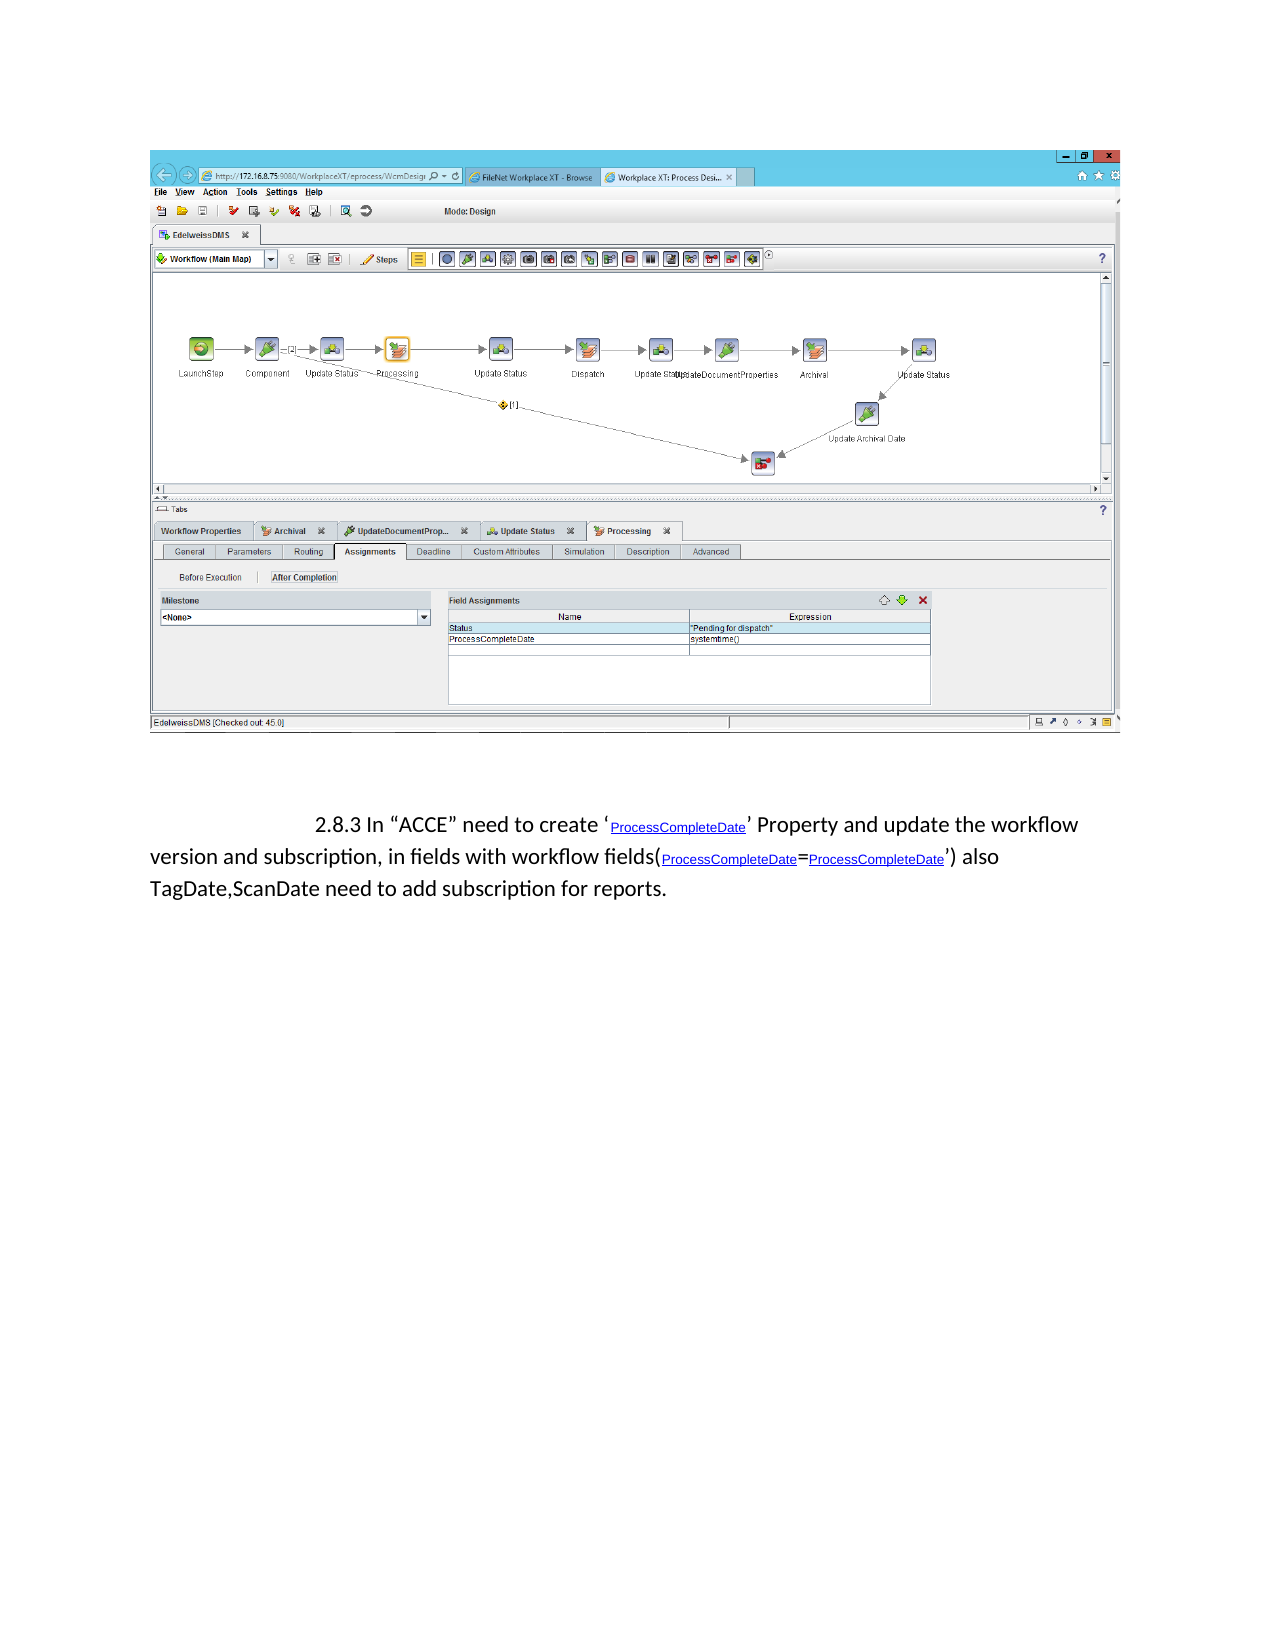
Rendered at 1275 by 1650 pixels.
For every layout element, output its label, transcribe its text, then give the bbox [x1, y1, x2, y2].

text 2.8.3 In “ACCE” need to create ‘ProcessCompleteDate’ Property and update the workflow version and subscription, in fields with workflow fields(ProcessCompleteDate=ProcessCompleteDate’) also TagDate,ScanDate need to add subscription for reports. [150, 810, 1125, 902]
picture [150, 150, 1121, 733]
